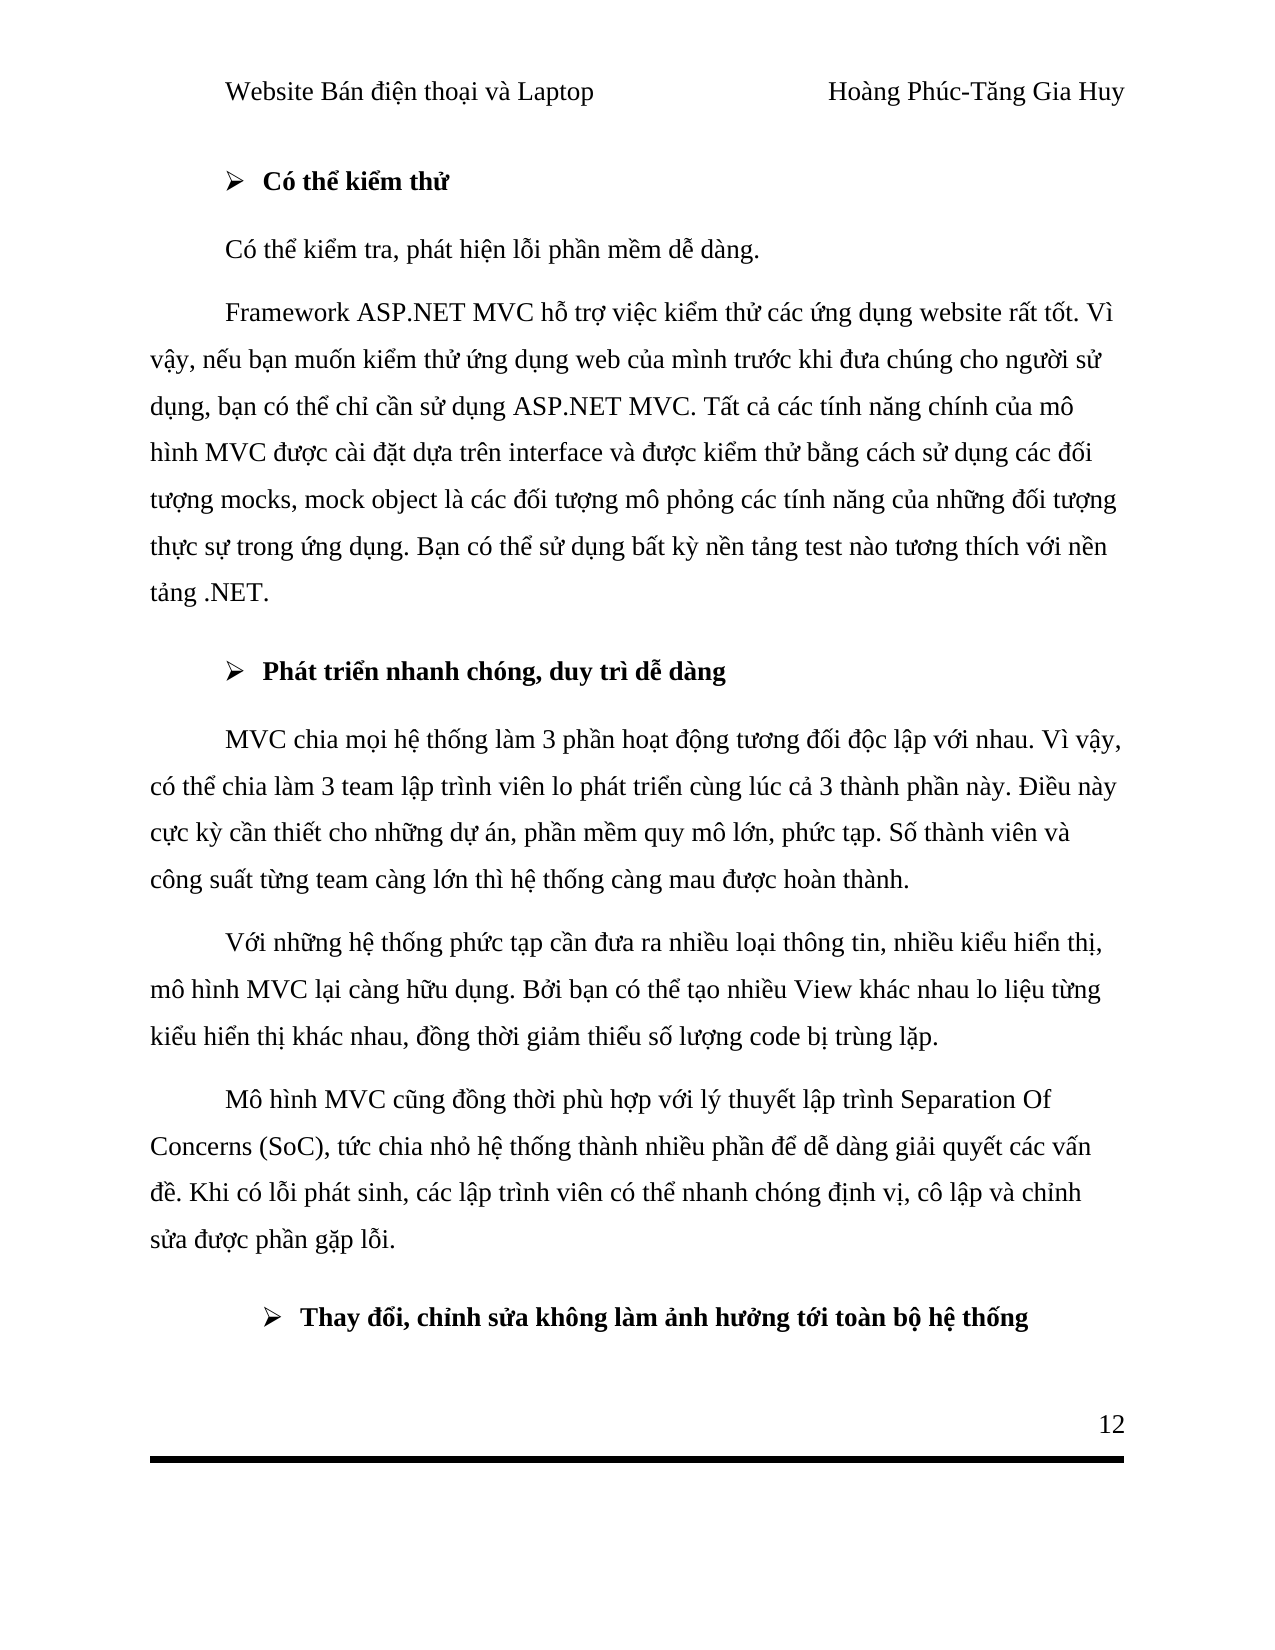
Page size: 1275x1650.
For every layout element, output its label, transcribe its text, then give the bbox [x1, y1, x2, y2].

text MVC chia mọi hệ thống làm 3 phần hoạt động tương đối độc lập với nhau. Vì vậy, có thể chia làm 3 team lập trình viên lo phát triển cùng lúc cả 3 thành phần này. Điều này cực kỳ cần thiết cho những dự án, phần mềm quy mô lớn, phức tạp. Số thành viên và công suất từng team càng lớn thì hệ thống càng mau được hoàn thành. [150, 723, 1125, 894]
list Phát triển nhanh chóng, duy trì dễ dàng [225, 640, 1125, 695]
list Thay đổi, chỉnh sửa không làm ảnh hưởng tới toàn bộ hệ thống [262, 1286, 1125, 1342]
text Có thể kiểm tra, phát hiện lỗi phần mềm dễ dàng. [150, 233, 1125, 264]
list Có thể kiểm thử [225, 150, 1125, 206]
text Framework ASP.NET MVC hỗ trợ việc kiểm thử các ứng dụng website rất tốt. Vì vậy, nếu bạn muốn kiểm thử ứng dụng web của mình trước khi đưa chúng cho người sử dụng, bạn có thể chỉ cần sử dụng ASP.NET MVC. Tất cả các tính năng chính của mô hình MVC được cài đặt dựa trên interface và được kiểm thử bằng cách sử dụng các đối tượng mocks, mock object là các đối tượng mô phỏng các tính năng của những đối tượng thực sự trong ứng dụng. Bạn có thể sử dụng bất kỳ nền tảng test nào tương thích với nền tảng .NET. [150, 297, 1125, 608]
text Với những hệ thống phức tạp cần đưa ra nhiều loại thông tin, nhiều kiểu hiển thị, mô hình MVC lại càng hữu dụng. Bởi bạn có thể tạo nhiều View khác nhau lo liệu từng kiểu hiển thị khác nhau, đồng thời giảm thiểu số lượng code bị trùng lặp. [150, 926, 1125, 1051]
text Mô hình MVC cũng đồng thời phù hợp với lý thuyết lập trình Separation Of Concerns (SoC), tức chia nhỏ hệ thống thành nhiều phần để dễ dàng giải quyết các vấn đề. Khi có lỗi phát sinh, các lập trình viên có thể nhanh chóng định vị, cô lập và chỉnh sửa được phần gặp lỗi. [150, 1083, 1125, 1254]
